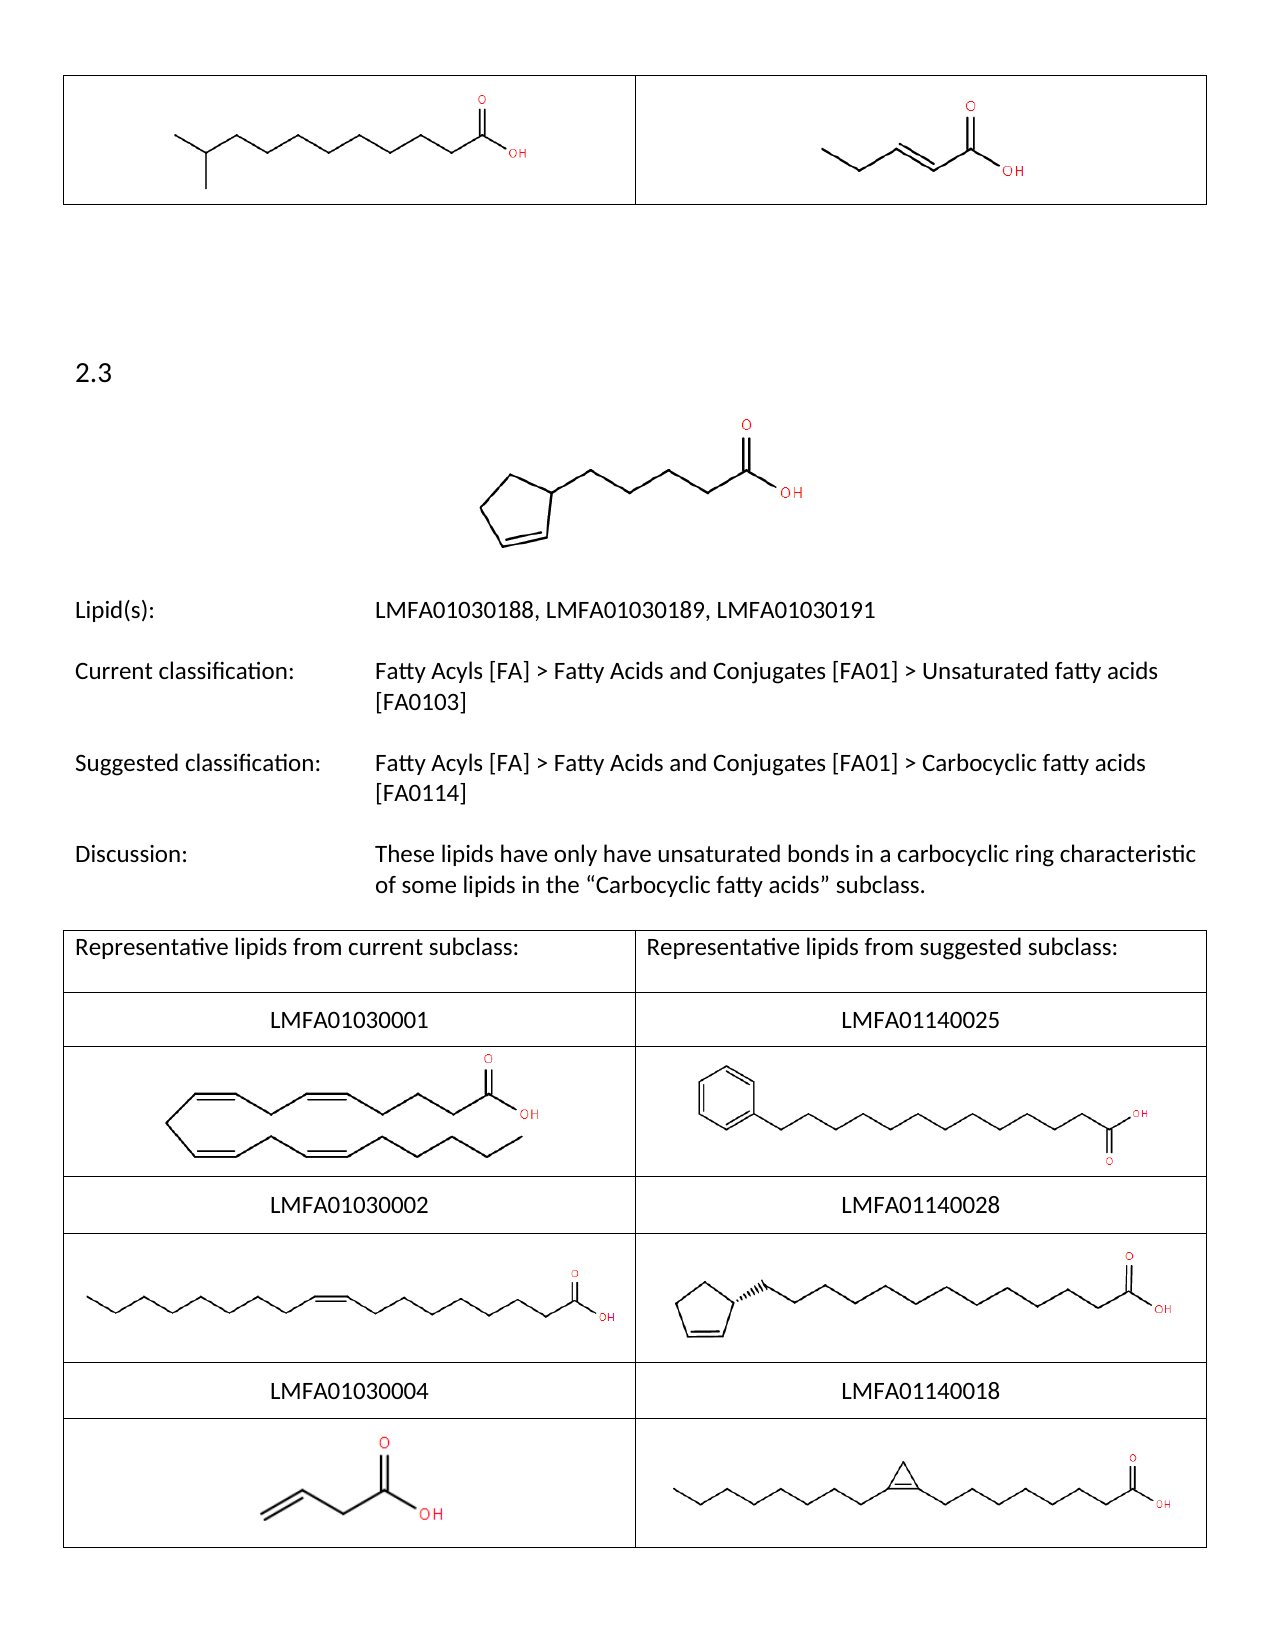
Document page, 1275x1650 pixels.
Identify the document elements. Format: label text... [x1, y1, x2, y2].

table_cell LMFA01030004 [64, 1363, 635, 1418]
table_cell LMFA01140018 [636, 1363, 1206, 1418]
table_cell LMFA01030002 [64, 1177, 635, 1233]
text 2.3 [75, 354, 1200, 390]
text Suggested classification: Fatty Acyls [FA] > Fatty Acids and Conjugates [FA01] > Carbocyclic fatty acids [FA0114] [75, 747, 1200, 808]
text Current classification: Fatty Acyls [FA] > Fatty Acids and Conjugates [FA01] > Unsaturated fatty acids [FA0103] [75, 655, 1200, 716]
table_cell LMFA01140025 [636, 993, 1206, 1046]
text Discussion: These lipids have only have unsaturated bonds in a carbocyclic ring characteristic of some lipids in the “Carbocyclic fatty acids” subclass. [75, 838, 1200, 899]
table_cell [636, 1047, 1206, 1176]
table_cell [64, 1234, 635, 1362]
table_header Representative lipids from current subclass: [64, 931, 635, 992]
table_cell LMFA01140028 [636, 1177, 1206, 1233]
table_cell [636, 76, 1206, 204]
table_cell [64, 1419, 635, 1547]
table_cell [636, 1419, 1206, 1547]
table_cell [64, 76, 635, 204]
table_cell LMFA01030001 [64, 993, 635, 1046]
table_header Representative lipids from suggested subclass: [636, 931, 1206, 992]
table_cell [64, 1047, 635, 1176]
text Lipid(s): LMFA01030188, LMFA01030189, LMFA01030191 [75, 594, 1200, 625]
table_cell [636, 1234, 1206, 1362]
